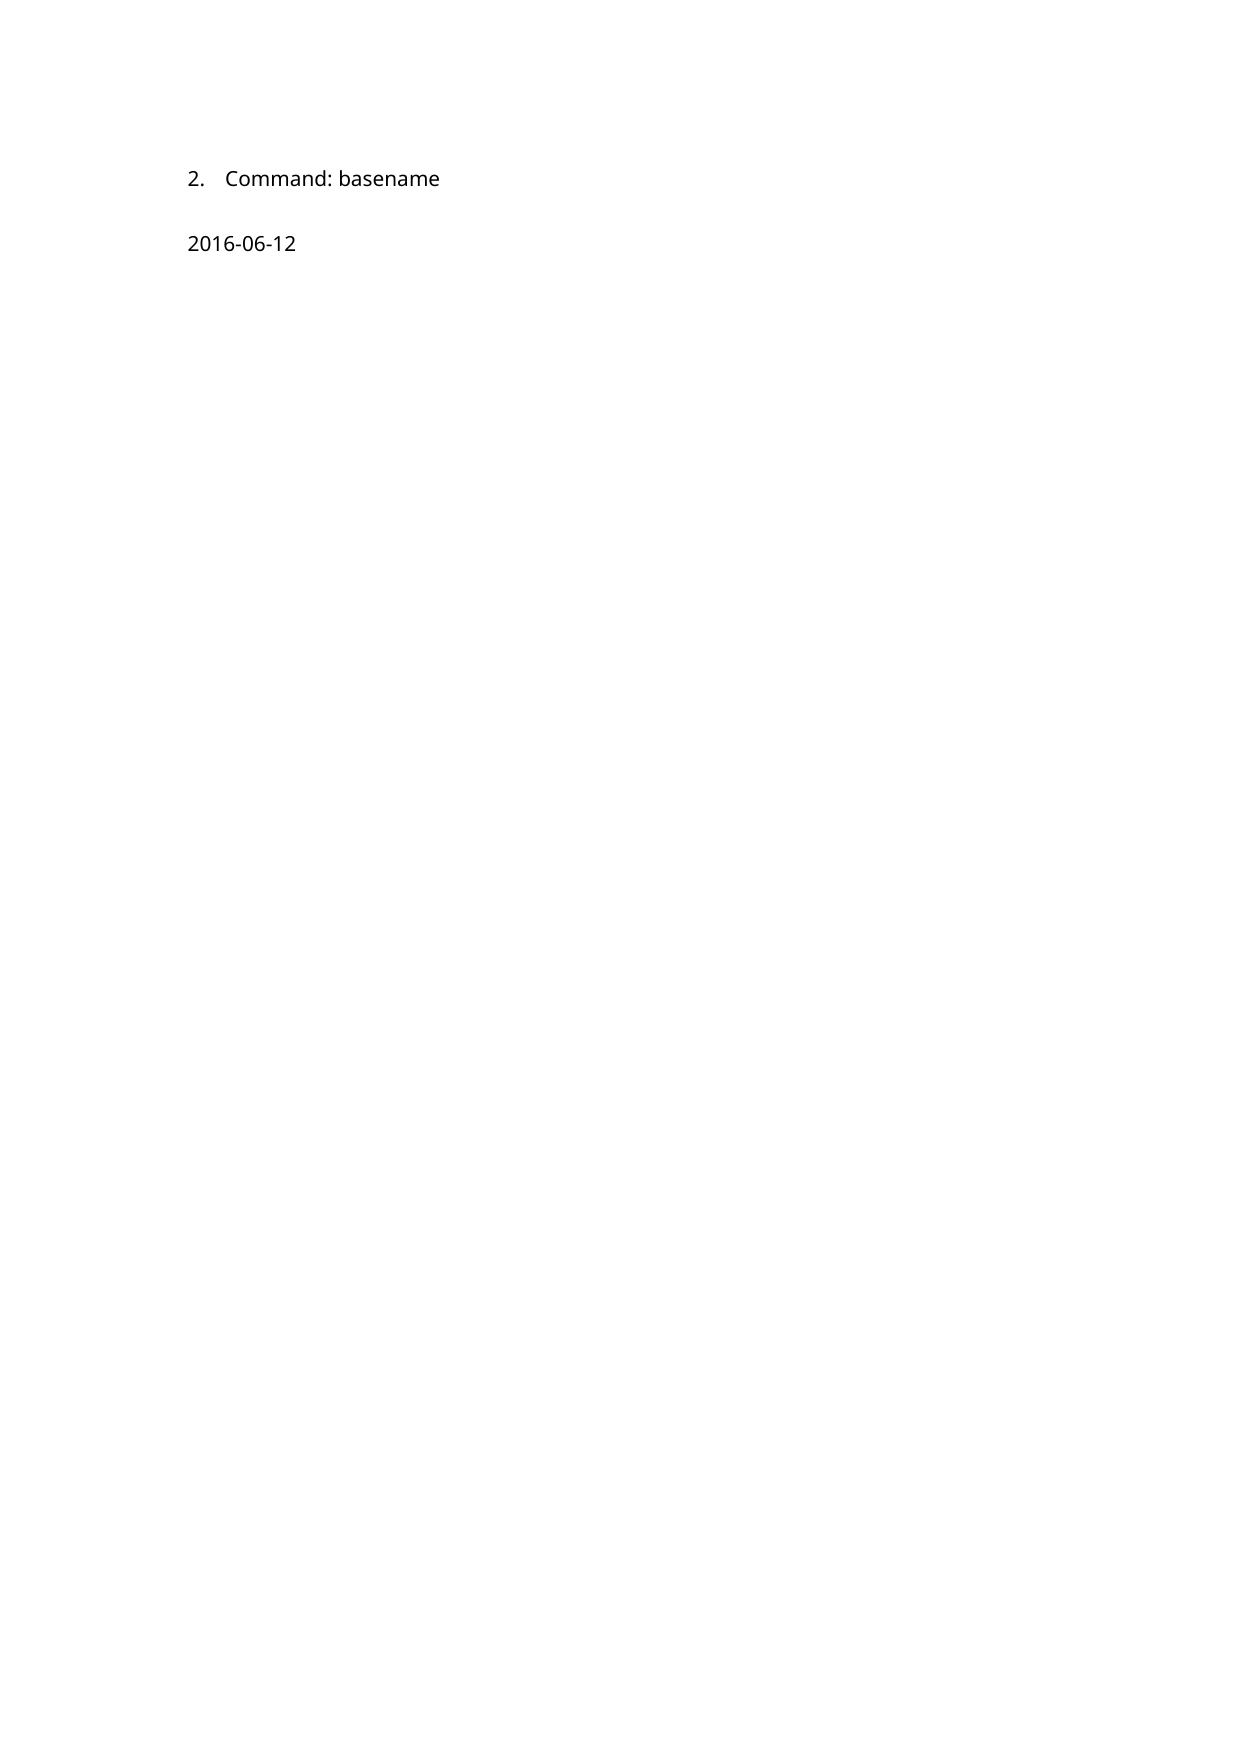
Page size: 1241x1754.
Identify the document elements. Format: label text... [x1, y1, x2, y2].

list Command: basename [187, 162, 1053, 194]
text 2016-06-12 [187, 227, 1053, 259]
